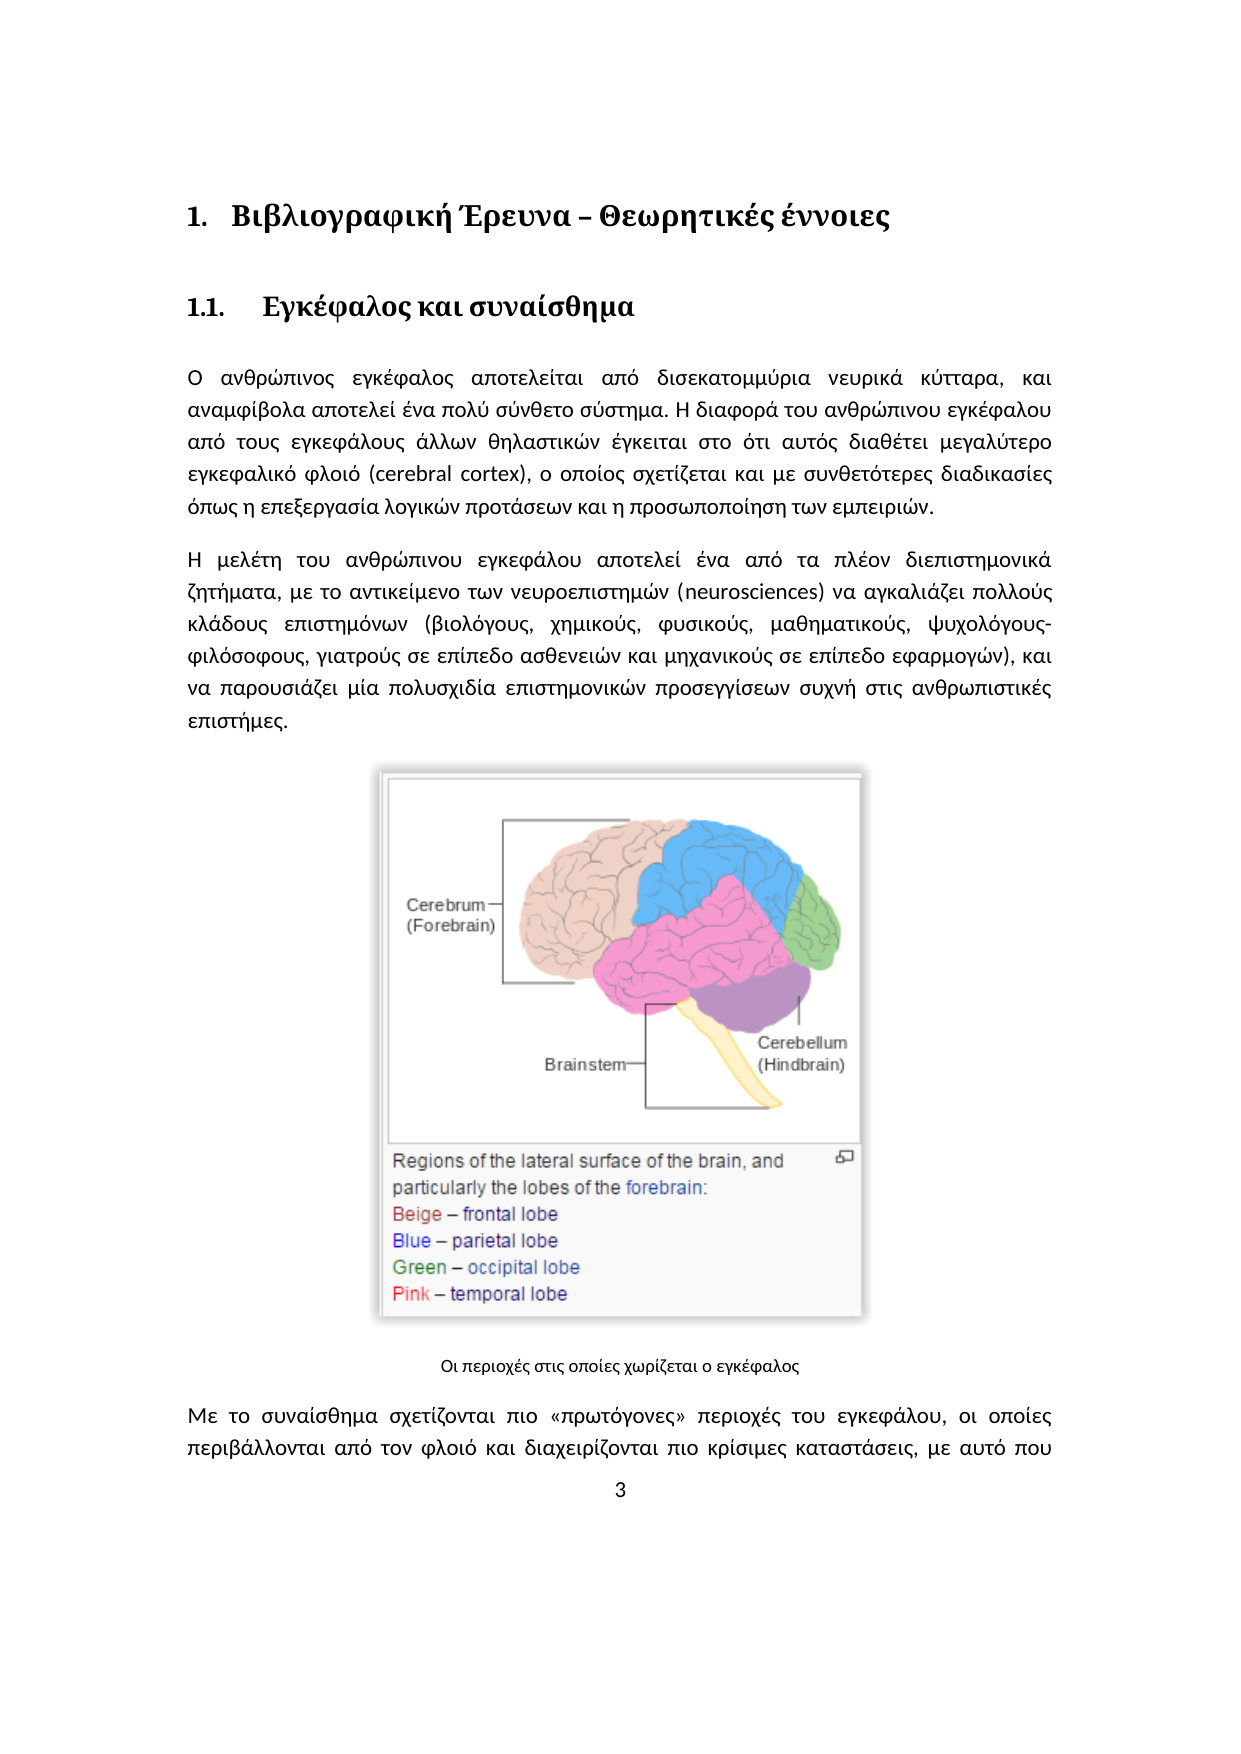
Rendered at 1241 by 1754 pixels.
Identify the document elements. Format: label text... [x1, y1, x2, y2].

picture [367, 758, 874, 1329]
text Ο ανθρώπινος εγκέφαλος αποτελείται από δισεκατομμύρια νευρικά κύτταρα, και αναμφίβολα αποτελεί ένα πολύ σύνθετο σύστημα. Η διαφορά του ανθρώπινου εγκέφαλου από τους εγκεφάλους άλλων θηλαστικών έγκειται στο ότι αυτός διαθέτει μεγαλύτερο εγκεφαλικό φλοιό (cerebral cortex), ο οποίος σχετίζεται και με συνθετότερες διαδικασίες όπως η επεξεργασία λογικών προτάσεων και η προσωποποίηση των εμπειριών. [187, 363, 1053, 520]
text Οι περιοχές στις οποίες χωρίζεται ο εγκέφαλος [187, 1354, 1053, 1377]
subtitle Εγκέφαλος και συναίσθημα [187, 292, 1053, 358]
text Η μελέτη του ανθρώπινου εγκεφάλου αποτελεί ένα από τα πλέον διεπιστημονικά ζητήματα, με το αντικείμενο των νευροεπιστημών (neurosciences) να αγκαλιάζει πολλούς κλάδους επιστημόνων (βιολόγους, χημικούς, φυσικούς, μαθηματικούς, ψυχολόγους-φιλόσοφους, γιατρούς σε επίπεδο ασθενειών και μηχανικούς σε επίπεδο εφαρμογών), και να παρουσιάζει μία πολυσχιδία επιστημονικών προσεγγίσεων συχνή στις ανθρωπιστικές επιστήμες. [187, 545, 1053, 734]
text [187, 1401, 1053, 1461]
subtitle Βιβλιογραφική Έρευνα – Θεωρητικές έννοιες [187, 200, 1053, 233]
